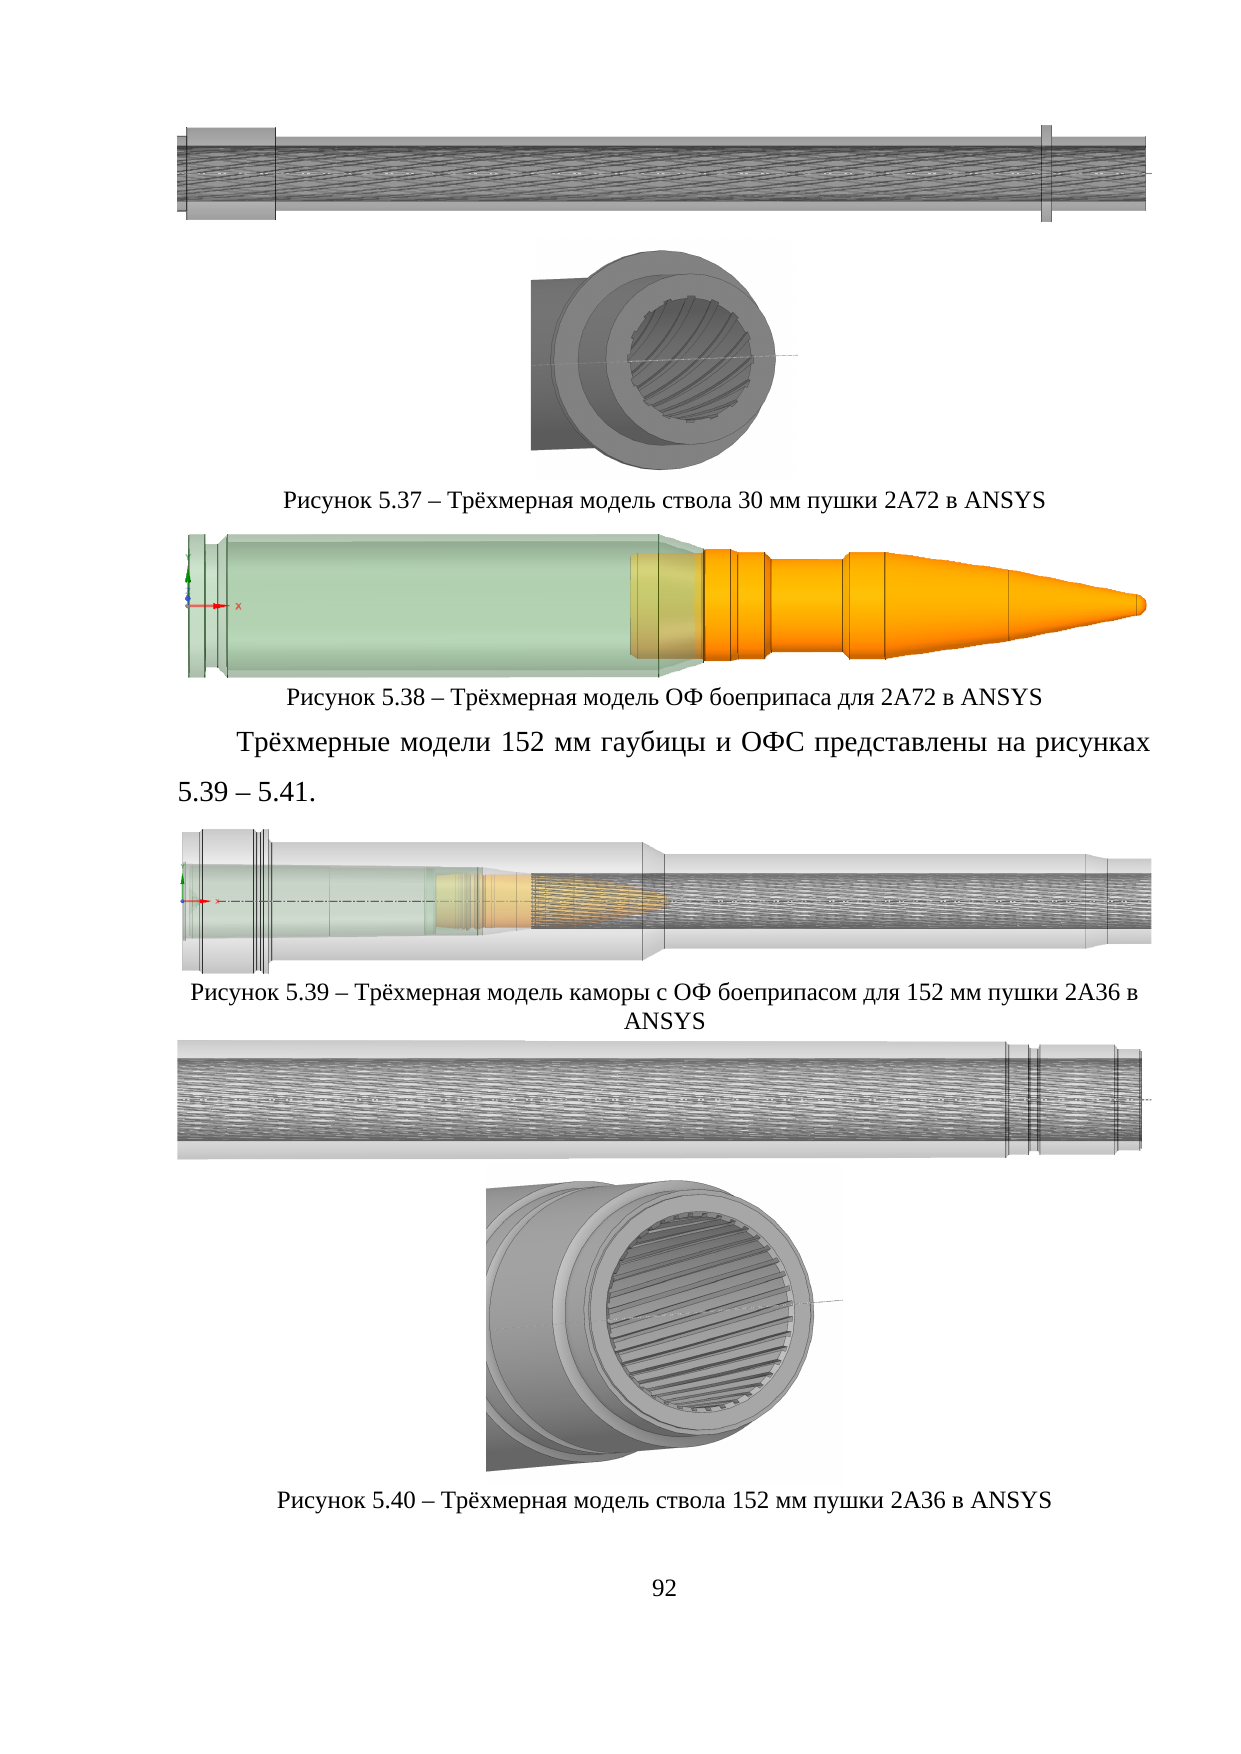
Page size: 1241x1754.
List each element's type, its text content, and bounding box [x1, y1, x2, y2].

text Трёхмерные модели 152 мм гаубицы и ОФС представлены на рисунках 5.39 – 5.41. [177, 724, 1152, 807]
picture [177, 1034, 1152, 1486]
text Рисунок 5.40 – Трёхмерная модель ствола 152 мм пушки 2А36 в ANSYS [177, 1485, 1152, 1514]
text Рисунок 5.38 – Трёхмерная модель ОФ боеприпаса для 2А72 в ANSYS [177, 683, 1152, 711]
picture [177, 526, 1152, 683]
text Рисунок 5.37 – Трёхмерная модель ствола 30 мм пушки 2А72 в ANSYS [177, 486, 1152, 514]
text Рисунок 5.39 – Трёхмерная модель каморы с ОФ боеприпасом для 152 мм пушки 2А36 в ANSYS [177, 978, 1152, 1034]
picture [177, 824, 1152, 978]
picture [177, 118, 1152, 486]
